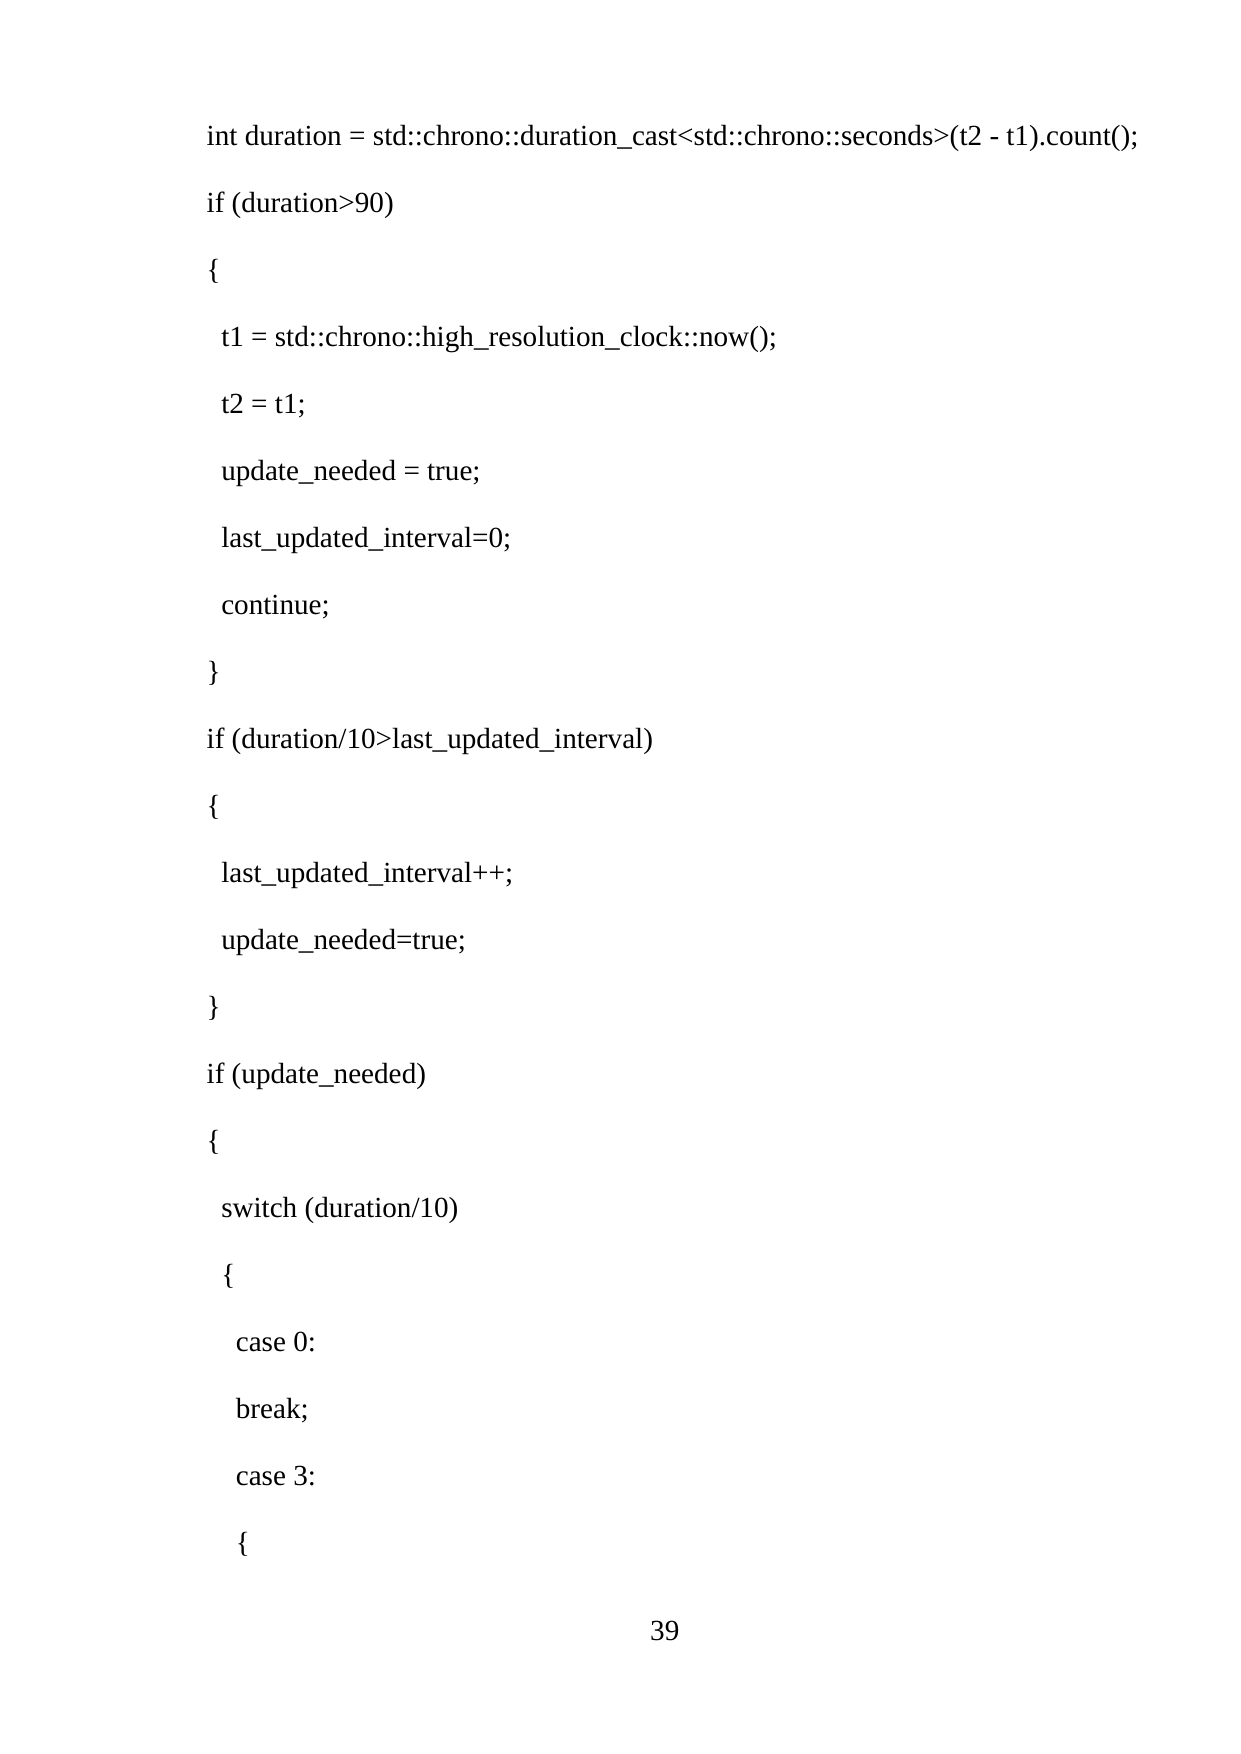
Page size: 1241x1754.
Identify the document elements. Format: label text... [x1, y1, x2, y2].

text if (duration/10>last_updated_interval) [177, 721, 1152, 754]
text { [177, 252, 1152, 286]
text if (update_needed) [177, 1056, 1152, 1089]
text continue; [177, 587, 1152, 621]
text { [177, 788, 1152, 821]
text t1 = std::chrono::high_resolution_clock::now(); [177, 319, 1152, 353]
text update_needed=true; [177, 922, 1152, 955]
text } [177, 654, 1152, 687]
text int duration = std::chrono::duration_cast<std::chrono::seconds>(t2 - t1).count(); [177, 118, 1152, 152]
text switch (duration/10) [177, 1190, 1152, 1223]
text } [177, 989, 1152, 1022]
text { [177, 1257, 1152, 1290]
text break; [177, 1391, 1152, 1424]
text case 0: [177, 1324, 1152, 1357]
text update_needed = true; [177, 453, 1152, 487]
text { [177, 1123, 1152, 1156]
text last_updated_interval++; [177, 855, 1152, 888]
text t2 = t1; [177, 386, 1152, 419]
text last_updated_interval=0; [177, 520, 1152, 553]
text { [177, 1525, 1152, 1558]
text if (duration>90) [177, 185, 1152, 219]
text case 3: [177, 1458, 1152, 1491]
